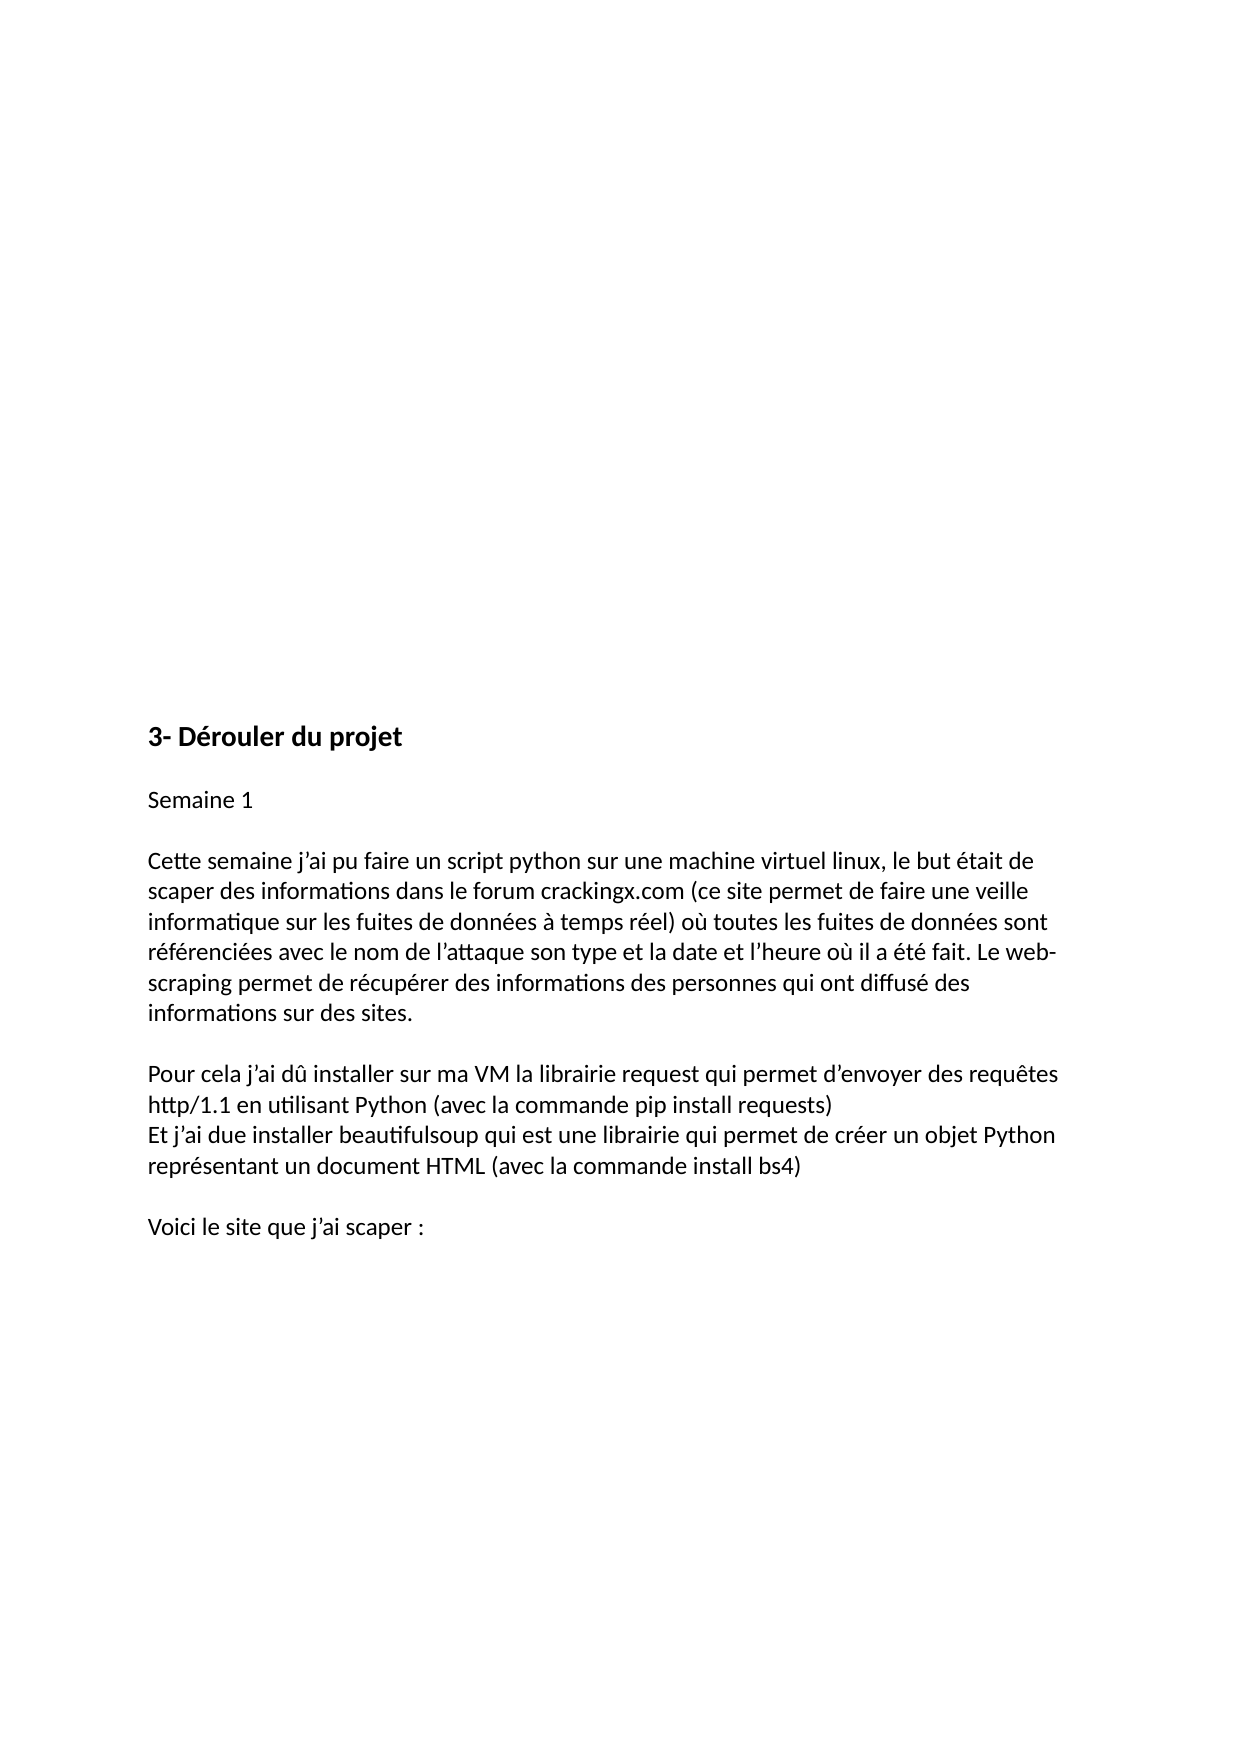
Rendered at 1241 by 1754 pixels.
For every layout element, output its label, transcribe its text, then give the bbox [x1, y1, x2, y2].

text Voici le site que j’ai scaper : [148, 1211, 1093, 1242]
text Cette semaine j’ai pu faire un script python sur une machine virtuel linux, le but était de scaper des informations dans le forum crackingx.com (ce site permet de faire une veille informatique sur les fuites de données à temps réel) où toutes les fuites de données sont référenciées avec le nom de l’attaque son type et la date et l’heure où il a été fait. Le web-scraping permet de récupérer des informations des personnes qui ont diffusé des informations sur des sites. [148, 845, 1093, 1028]
text 3- Dérouler du projet [148, 718, 1093, 753]
text Et j’ai due installer beautifulsoup qui est une librairie qui permet de créer un objet Python représentant un document HTML (avec la commande install bs4) [148, 1119, 1093, 1181]
text Semaine 1 [148, 784, 1093, 814]
text Pour cela j’ai dû installer sur ma VM la librairie request qui permet d’envoyer des requêtes http/1.1 en utilisant Python (avec la commande pip install requests) [148, 1058, 1093, 1119]
